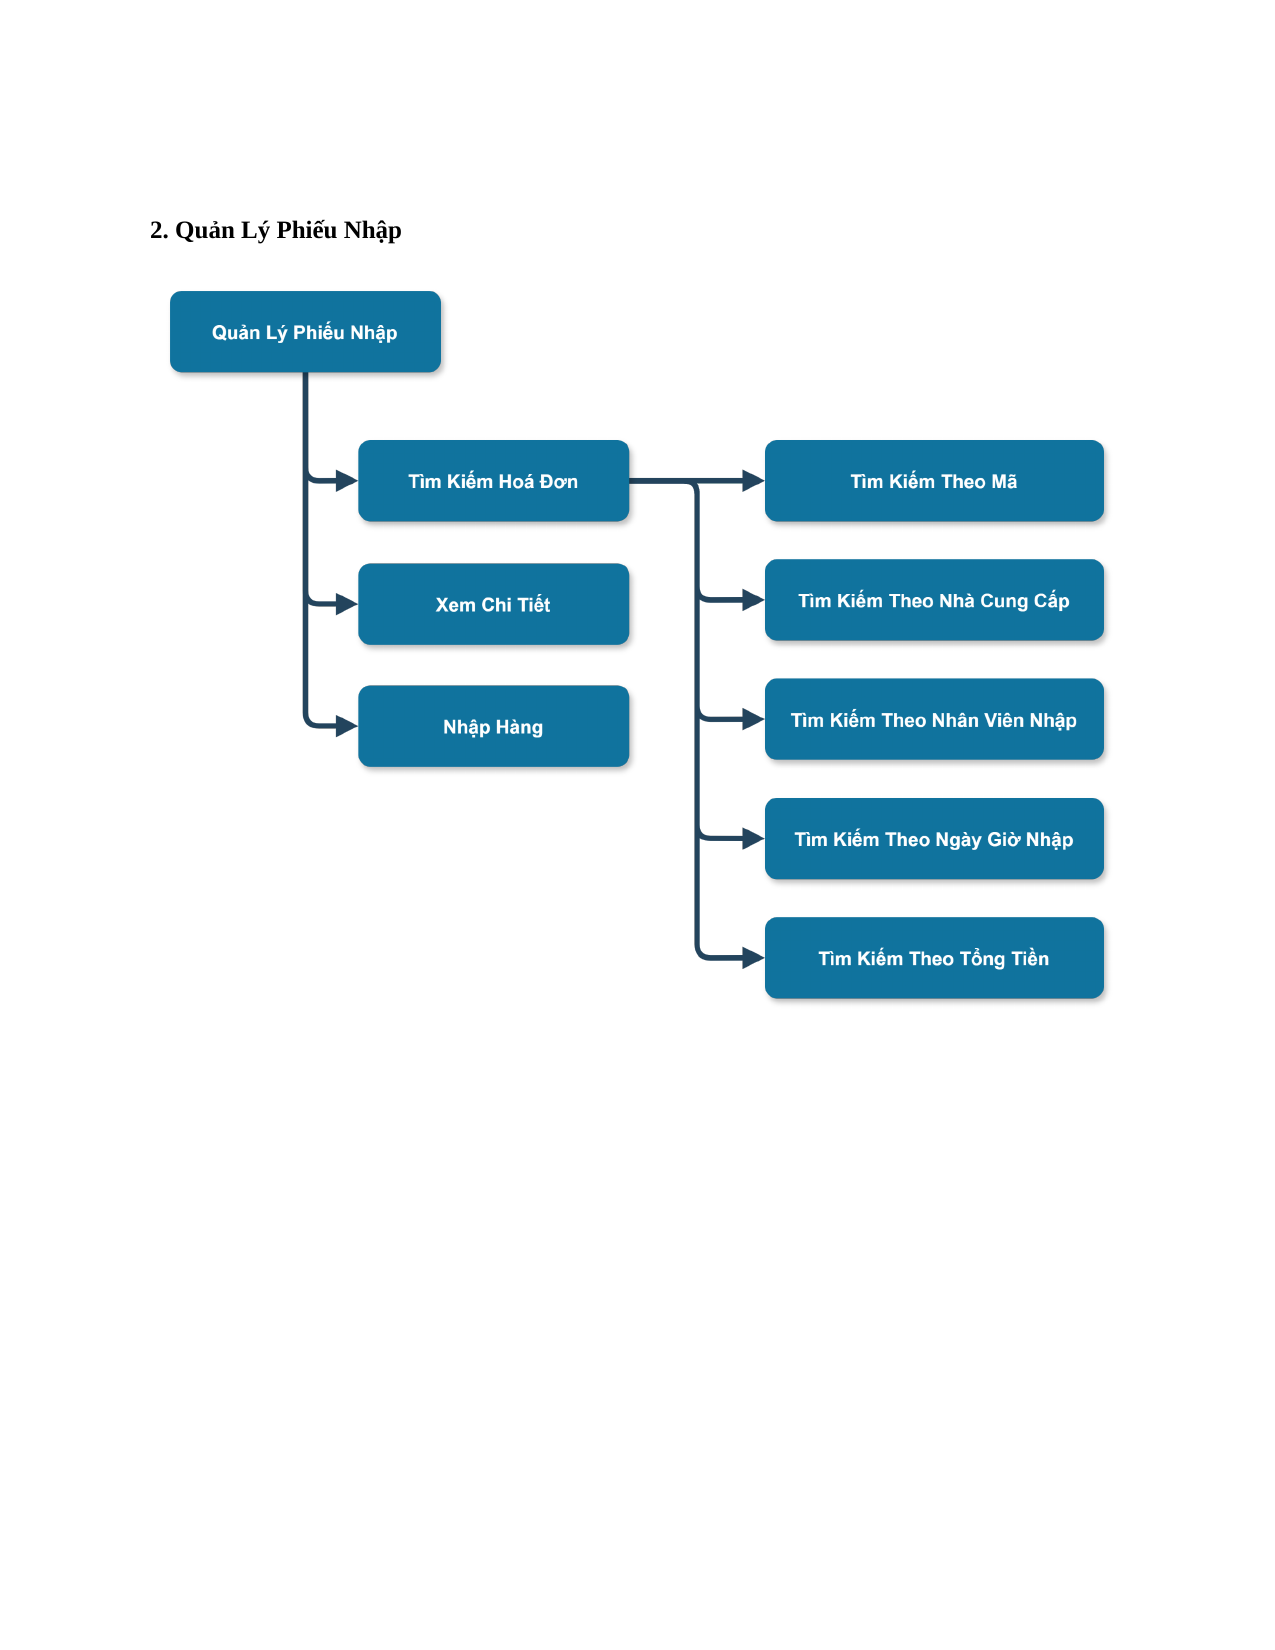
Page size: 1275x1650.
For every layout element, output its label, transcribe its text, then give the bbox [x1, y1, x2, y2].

picture [150, 271, 1125, 1022]
subtitle 2. Quản Lý Phiếu Nhập [150, 215, 1125, 244]
